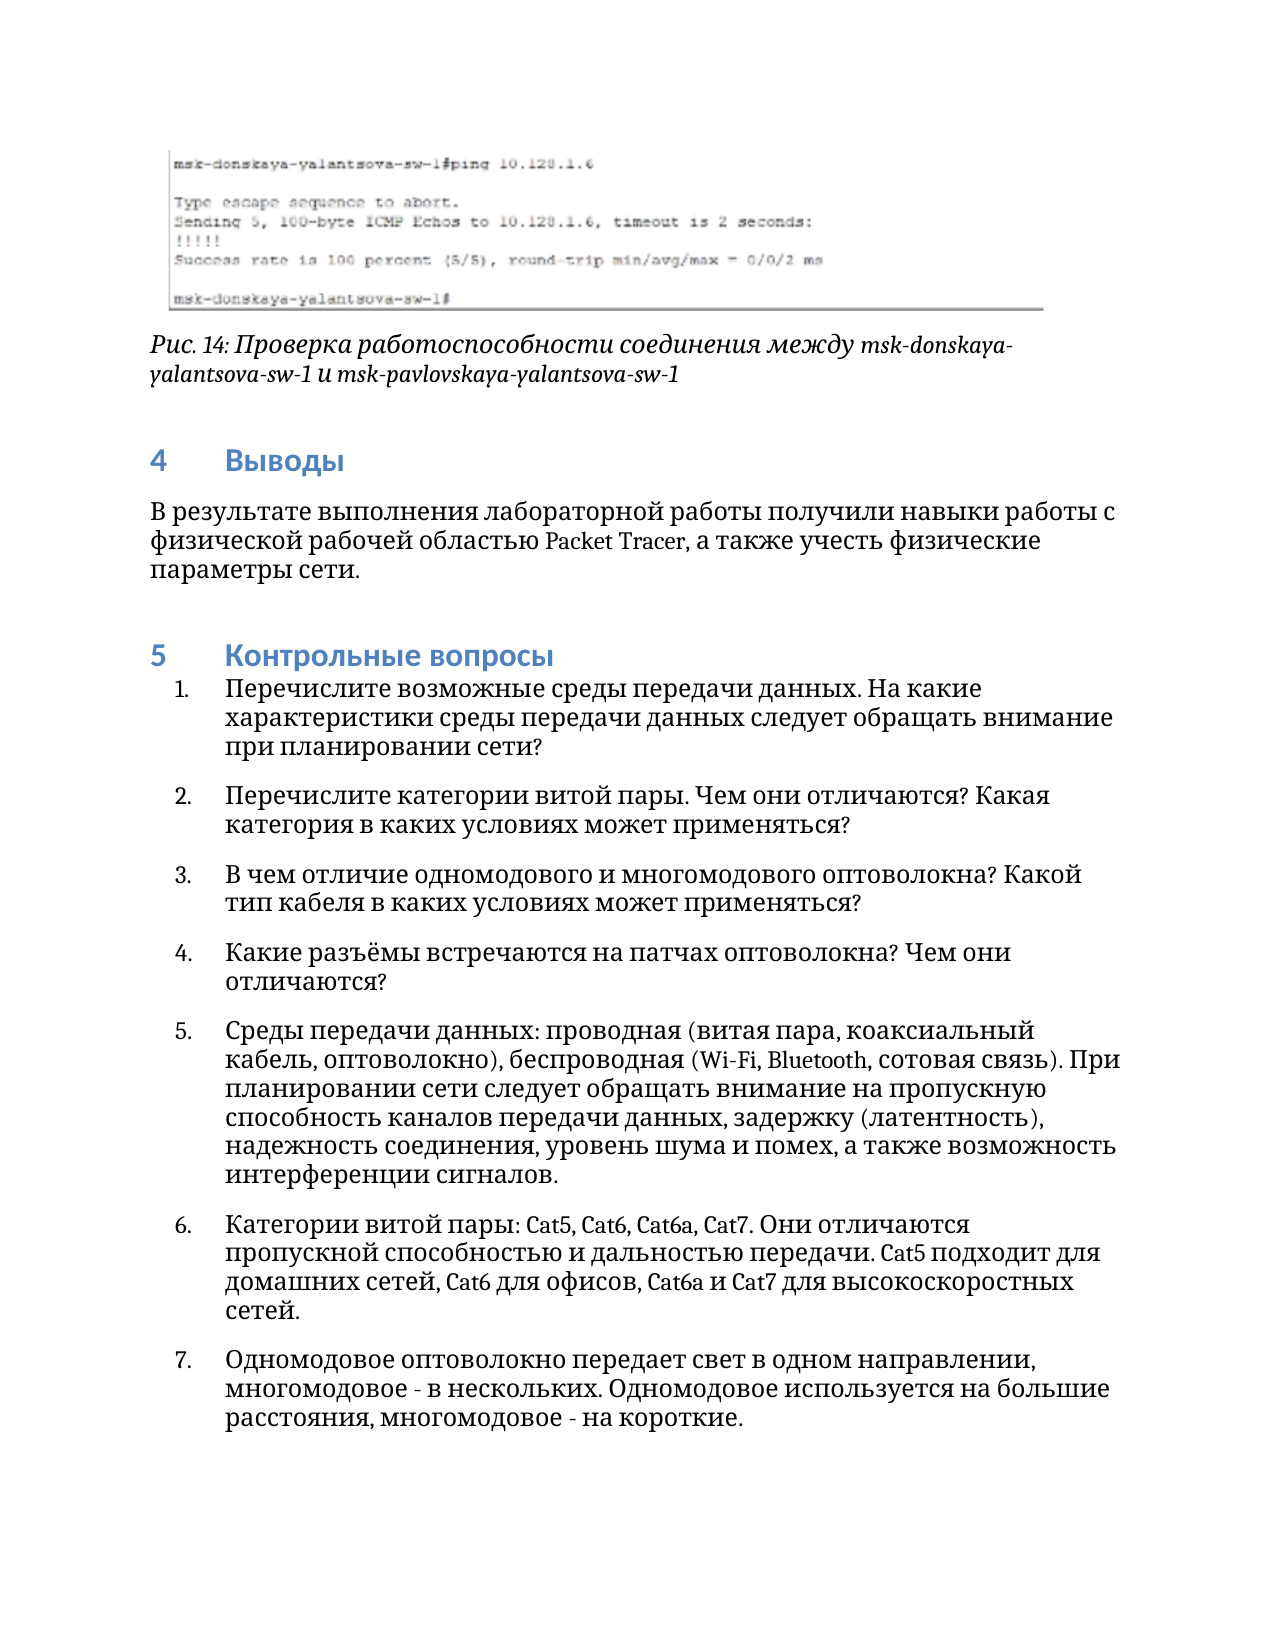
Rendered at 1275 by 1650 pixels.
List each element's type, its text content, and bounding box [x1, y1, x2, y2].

list Категории витой пары: Cat5, Cat6, Cat6a, Cat7. Они отличаются пропускной способностью и дальностью передачи. Cat5 подходит для домашних сетей, Cat6 для офисов, Cat6a и Cat7 для высокоскоростных сетей. [175, 1211, 1125, 1326]
list Одномодовое оптоволокно передает свет в одном направлении, многомодовое - в нескольких. Одномодовое используется на большие расстояния, многомодовое - на короткие. [175, 1346, 1125, 1433]
picture [168, 150, 1044, 311]
list В чем отличие одномодового и многомодового оптоволокна? Какой тип кабеля в каких условиях может применяться? [175, 861, 1125, 918]
list Перечислите возможные среды передачи данных. На какие характеристики среды передачи данных следует обращать внимание при планировании сети? [175, 675, 1125, 761]
subtitle 5 Контрольные вопросы [150, 634, 1125, 675]
list Перечислите категории витой пары. Чем они отличаются? Какая категория в каких условиях может применяться? [175, 782, 1125, 840]
subtitle 4 Выводы [150, 439, 1125, 479]
list Среды передачи данных: проводная (витая пара, коаксиальный кабель, оптоволокно), беспроводная (Wi-Fi, Bluetooth, сотовая связь). При планировании сети следует обращать внимание на пропускную способность каналов передачи данных, задержку (латентность), надежность соединения, уровень шума и помех, а также возможность интерференции сигналов. [175, 1017, 1125, 1190]
list Какие разъёмы встречаются на патчах оптоволокна? Чем они отличаются? [175, 939, 1125, 996]
text В результате выполнения лабораторной работы получили навыки работы с физической рабочей областью Packet Tracer, а также учесть физические параметры сети. [150, 498, 1125, 584]
text Рис. 14: Проверка работоспособности соединения между msk-donskaya-yalantsova-sw-1 и msk-pavlovskaya-yalantsova-sw-1 [150, 331, 1125, 389]
